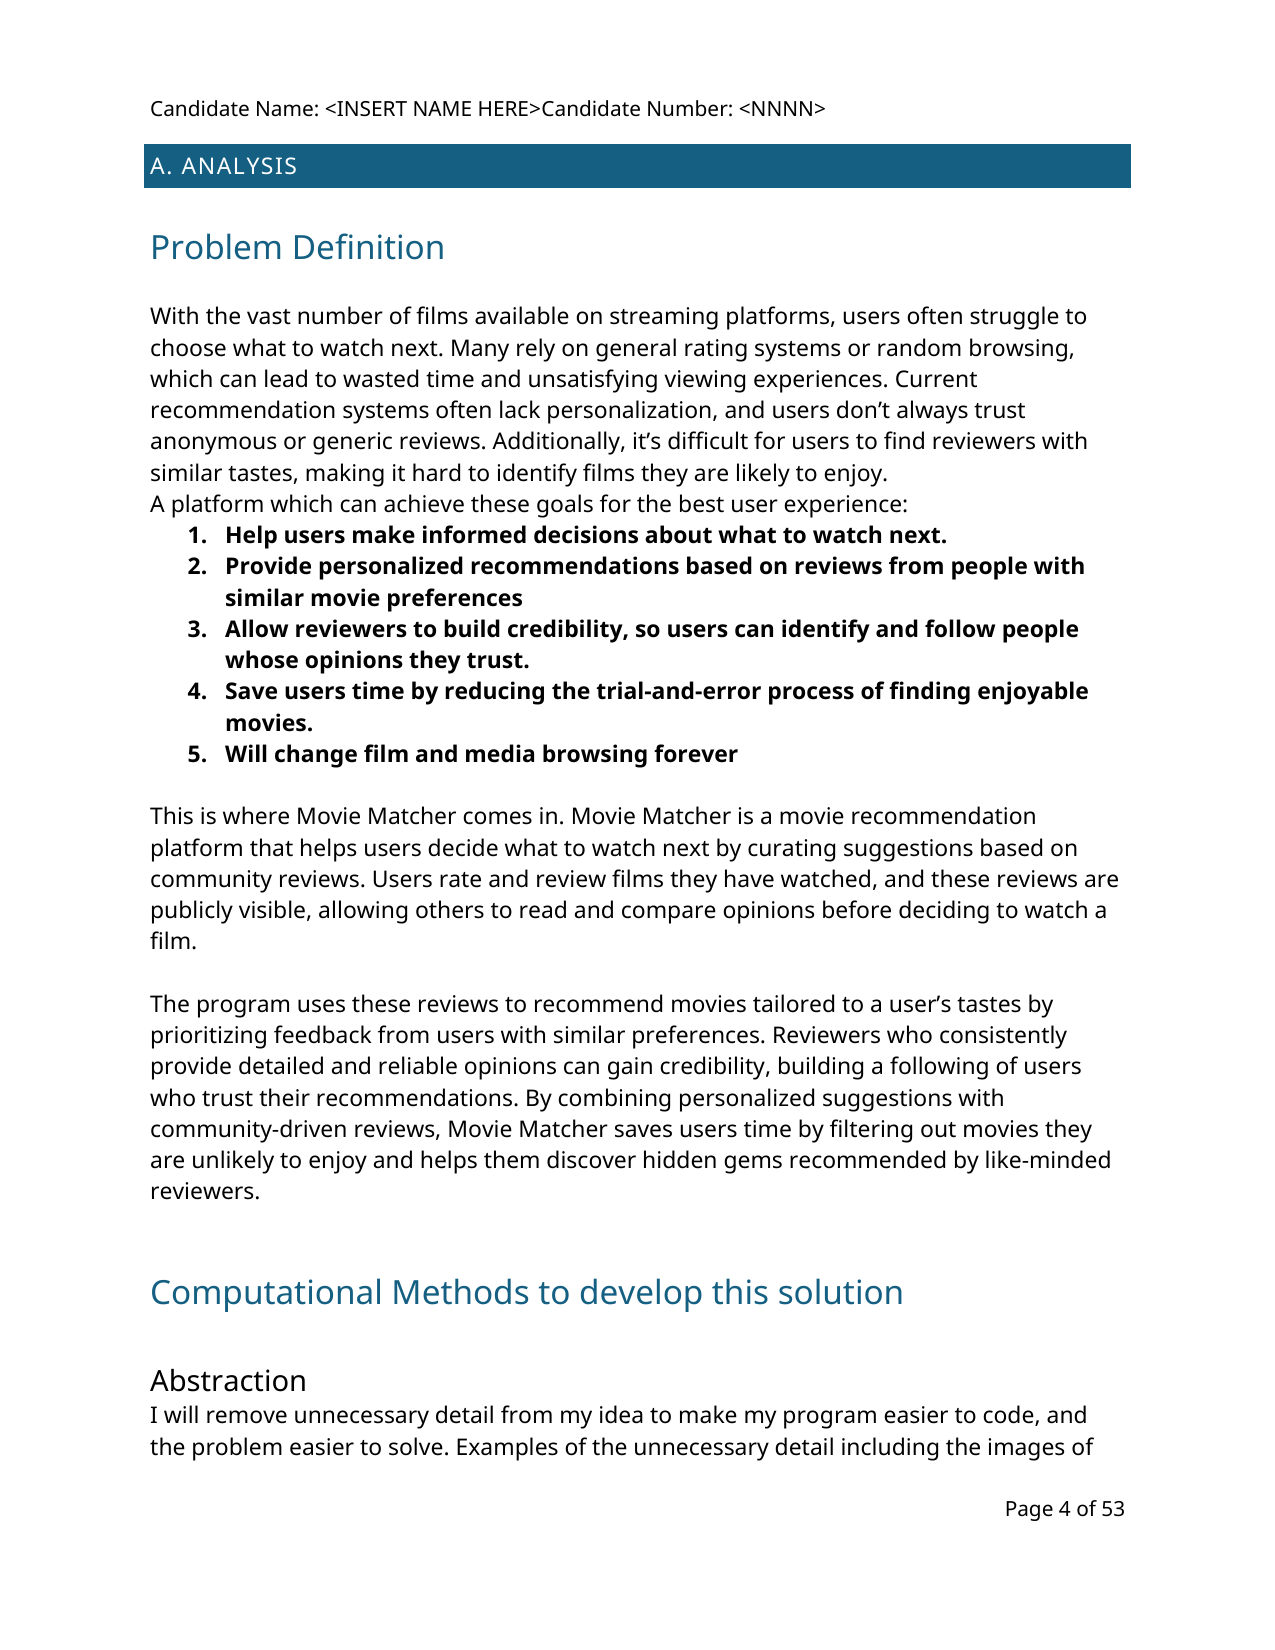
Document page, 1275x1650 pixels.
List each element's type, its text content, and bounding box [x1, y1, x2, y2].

subtitle A. Analysis [150, 150, 1125, 181]
text The program uses these reviews to recommend movies tailored to a user’s tastes by prioritizing feedback from users with similar preferences. Reviewers who consistently provide detailed and reliable opinions can gain credibility, building a following of users who trust their recommendations. By combining personalized suggestions with community-driven reviews, Movie Matcher saves users time by filtering out movies they are unlikely to enjoy and helps them discover hidden gems recommended by like-minded reviewers. [150, 988, 1125, 1206]
list Save users time by reducing the trial-and-error process of finding enjoyable movies. [187, 675, 1125, 738]
text A platform which can achieve these goals for the best user experience: [150, 488, 1125, 519]
text Problem Definition [150, 223, 1125, 269]
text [150, 1399, 1125, 1462]
list Will change film and media browsing forever [187, 738, 1125, 769]
list Allow reviewers to build credibility, so users can identify and follow people whose opinions they trust. [187, 613, 1125, 675]
list Provide personalized recommendations based on reviews from people with similar movie preferences [187, 550, 1125, 613]
text Abstraction [150, 1360, 1125, 1399]
text This is where Movie Matcher comes in. Movie Matcher is a movie recommendation platform that helps users decide what to watch next by curating suggestions based on community reviews. Users rate and review films they have watched, and these reviews are publicly visible, allowing others to read and compare opinions before deciding to watch a film. [150, 800, 1125, 956]
text Computational Methods to develop this solution [150, 1269, 1125, 1314]
list Help users make informed decisions about what to watch next. [187, 519, 1125, 550]
text With the vast number of films available on streaming platforms, users often struggle to choose what to watch next. Many rely on general rating systems or random browsing, which can lead to wasted time and unsatisfying viewing experiences. Current recommendation systems often lack personalization, and users don’t always trust anonymous or generic reviews. Additionally, it’s difficult for users to find reviewers with similar tastes, making it hard to identify films they are likely to enjoy. [150, 300, 1125, 488]
